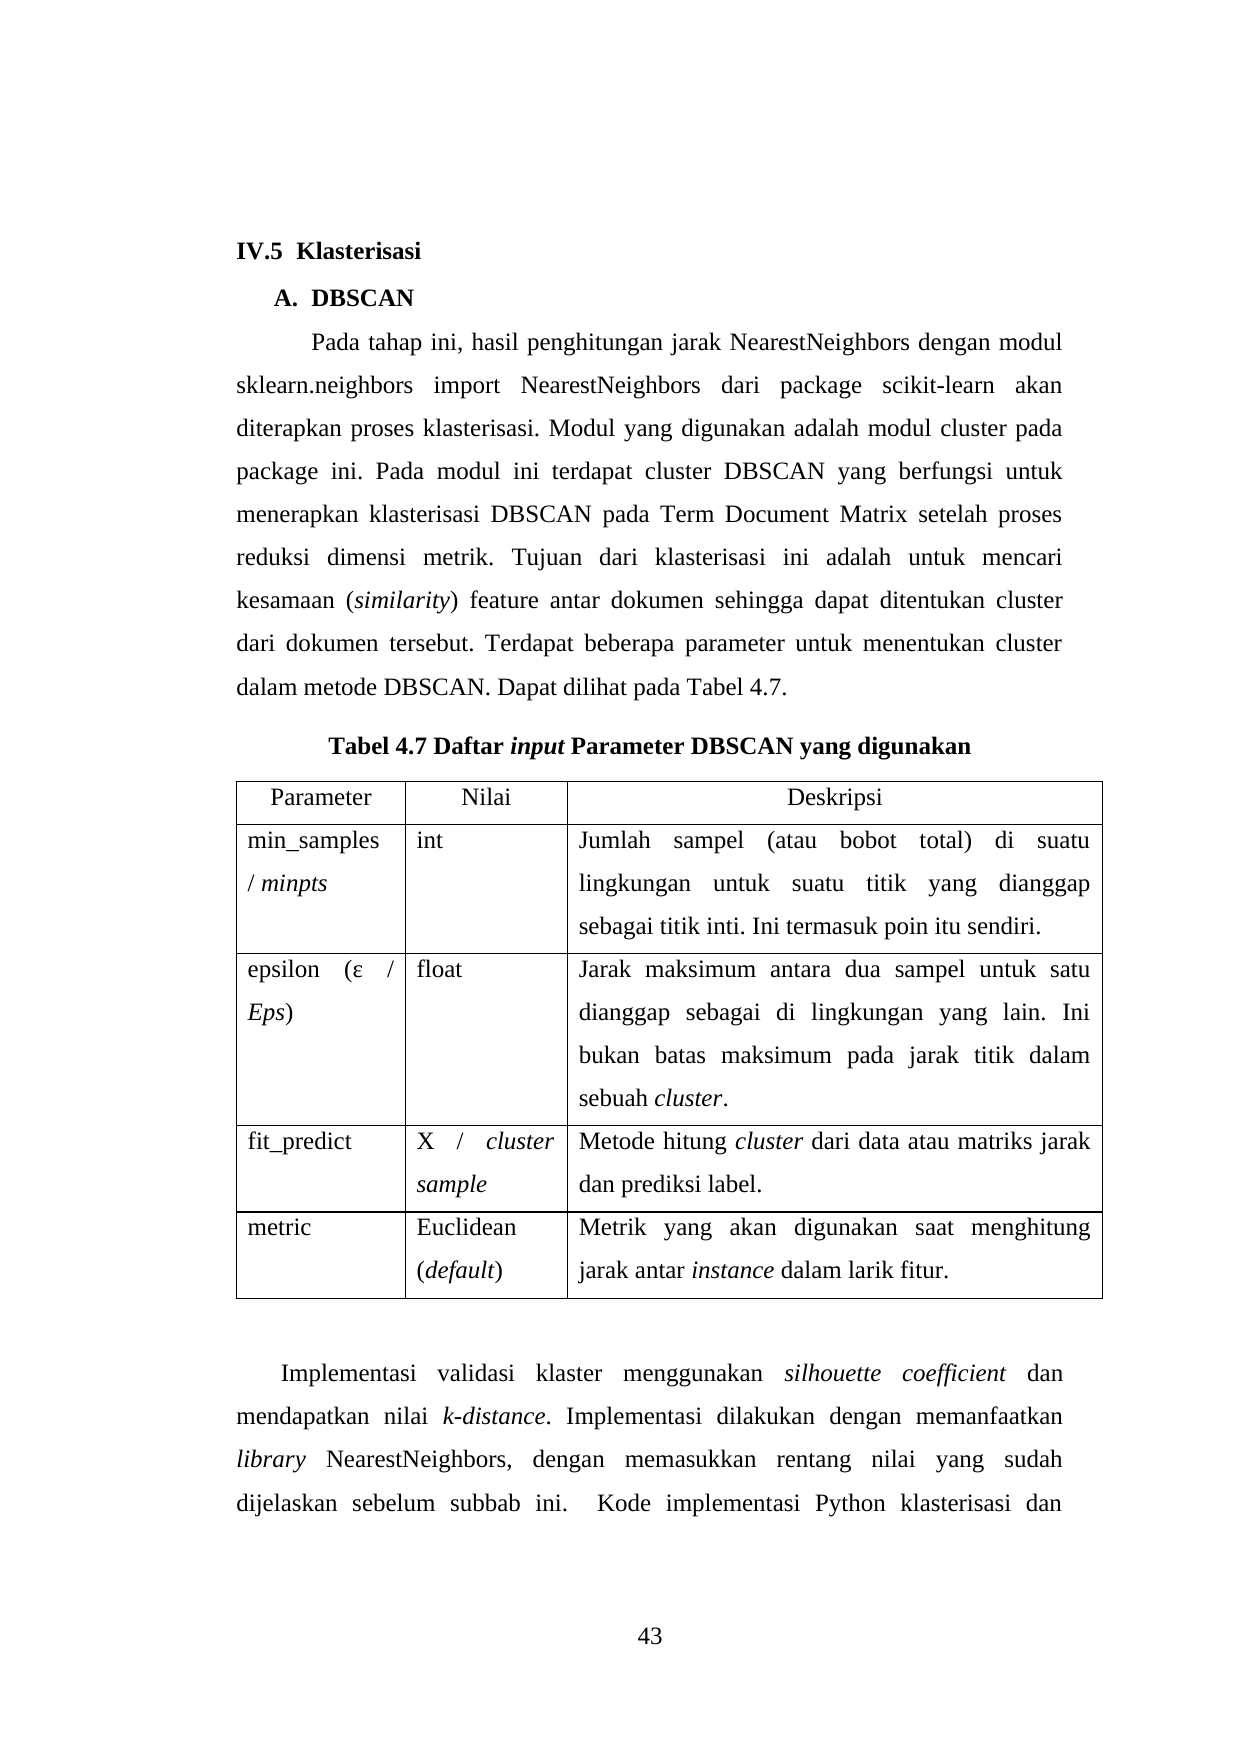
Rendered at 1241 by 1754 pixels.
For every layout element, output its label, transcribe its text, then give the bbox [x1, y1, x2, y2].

text Pada tahap ini, hasil penghitungan jarak NearestNeighbors dengan modul sklearn.neighbors import NearestNeighbors dari package scikit-learn akan diterapkan proses klasterisasi. Modul yang digunakan adalah modul cluster pada package ini. Pada modul ini terdapat cluster DBSCAN yang berfungsi untuk menerapkan klasterisasi DBSCAN pada Term Document Matrix setelah proses reduksi dimensi metrik. Tujuan dari klasterisasi ini adalah untuk mencari kesamaan (similarity) feature antar dokumen sehingga dapat ditentukan cluster dari dokumen tersebut. Terdapat beberapa parameter untuk menentukan cluster dalam metode DBSCAN. Dapat dilihat pada Tabel 4.7. [236, 327, 1063, 700]
table_cell metric [237, 1213, 405, 1297]
table_cell Metrik yang akan digunakan saat menghitung jarak antar instance dalam larik fitur. [568, 1213, 1102, 1297]
table_cell Jarak maksimum antara dua sampel untuk satu dianggap sebagai di lingkungan yang lain. Ini bukan batas maksimum pada jarak titik dalam sebuah cluster. [568, 954, 1102, 1125]
table_cell float [406, 954, 567, 1125]
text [236, 1358, 1063, 1516]
subtitle Klasterisasi [236, 236, 1063, 265]
table_cell Metode hitung cluster dari data atau matriks jarak dan prediksi label. [568, 1126, 1102, 1211]
table_cell epsilon (ε / Eps) [237, 954, 405, 1125]
table_cell X / cluster sample [406, 1126, 567, 1211]
table_header Parameter [237, 782, 405, 824]
table_cell Euclidean (default) [406, 1213, 567, 1297]
table_cell int [406, 825, 567, 953]
table_cell Jumlah sampel (atau bobot total) di suatu lingkungan untuk suatu titik yang dianggap sebagai titik inti. Ini termasuk poin itu sendiri. [568, 825, 1102, 953]
table_header Nilai [406, 782, 567, 824]
table_header Deskripsi [568, 782, 1102, 824]
subtitle DBSCAN [274, 283, 1063, 312]
table_cell min_samples / minpts [237, 825, 405, 953]
text Tabel 4.7 Daftar input Parameter DBSCAN yang digunakan [236, 731, 1063, 760]
table_cell fit_predict [237, 1126, 405, 1211]
